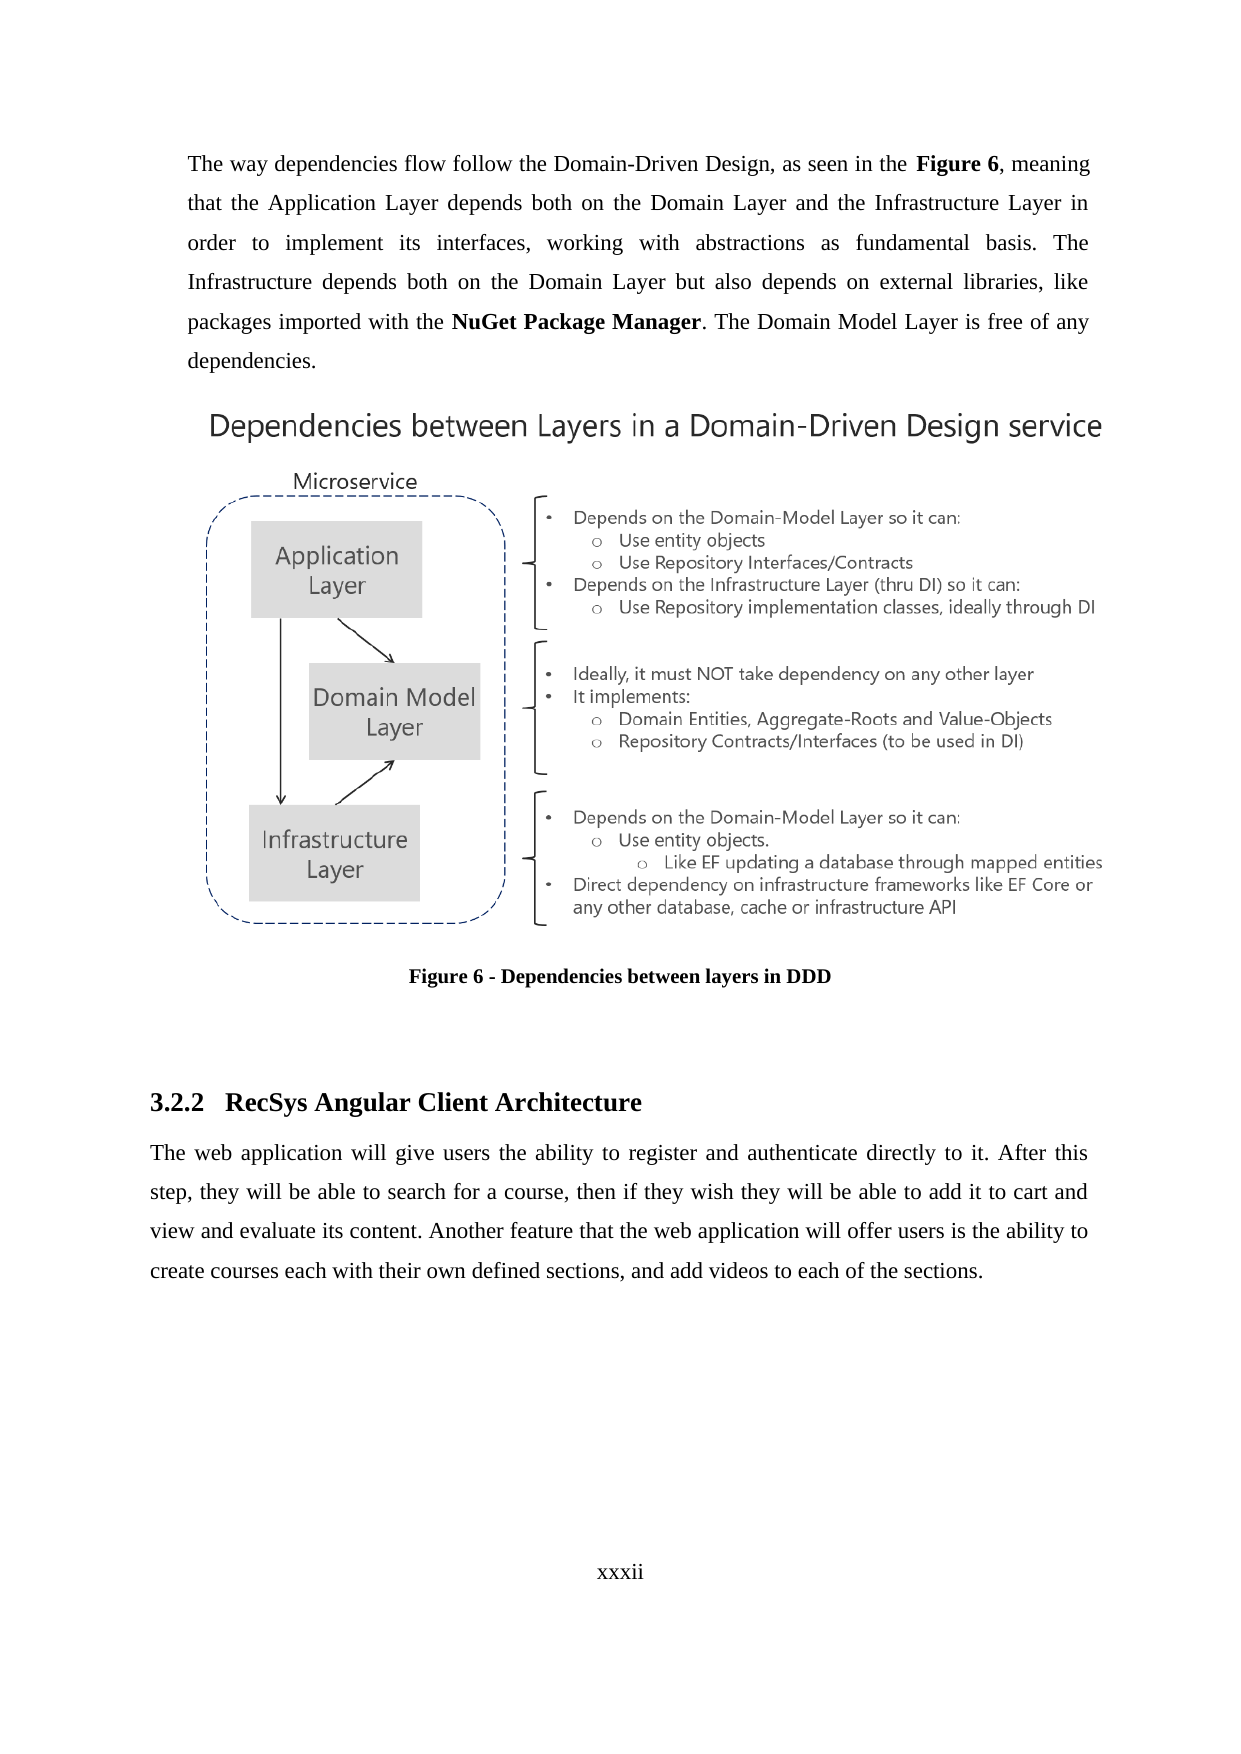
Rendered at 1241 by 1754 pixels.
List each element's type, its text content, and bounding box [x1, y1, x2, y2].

text The way dependencies flow follow the Domain-Driven Design, as seen in the Figure 6, meaning that the Application Layer depends both on the Domain Layer and the Infrastructure Layer in order to implement its interfaces, working with abstractions as fundamental basis. The Infrastructure depends both on the Domain Layer but also depends on external libraries, like packages imported with the NuGet Package Manager. The Domain Model Layer is free of any dependencies. [187, 150, 1090, 374]
text The web application will give users the ability to register and authenticate directly to it. After this step, they will be able to search for a course, then if they wish they will be able to add it to cart and view and evaluate its content. Another feature that the web application will offer users is the ability to create courses each with their own defined sections, and add videos to each of the sections. [150, 1139, 1090, 1283]
picture [187, 407, 1128, 931]
text Figure 6 - Dependencies between layers in DDD [150, 964, 1090, 988]
subtitle RecSys Angular Client Architecture [150, 1086, 1090, 1117]
